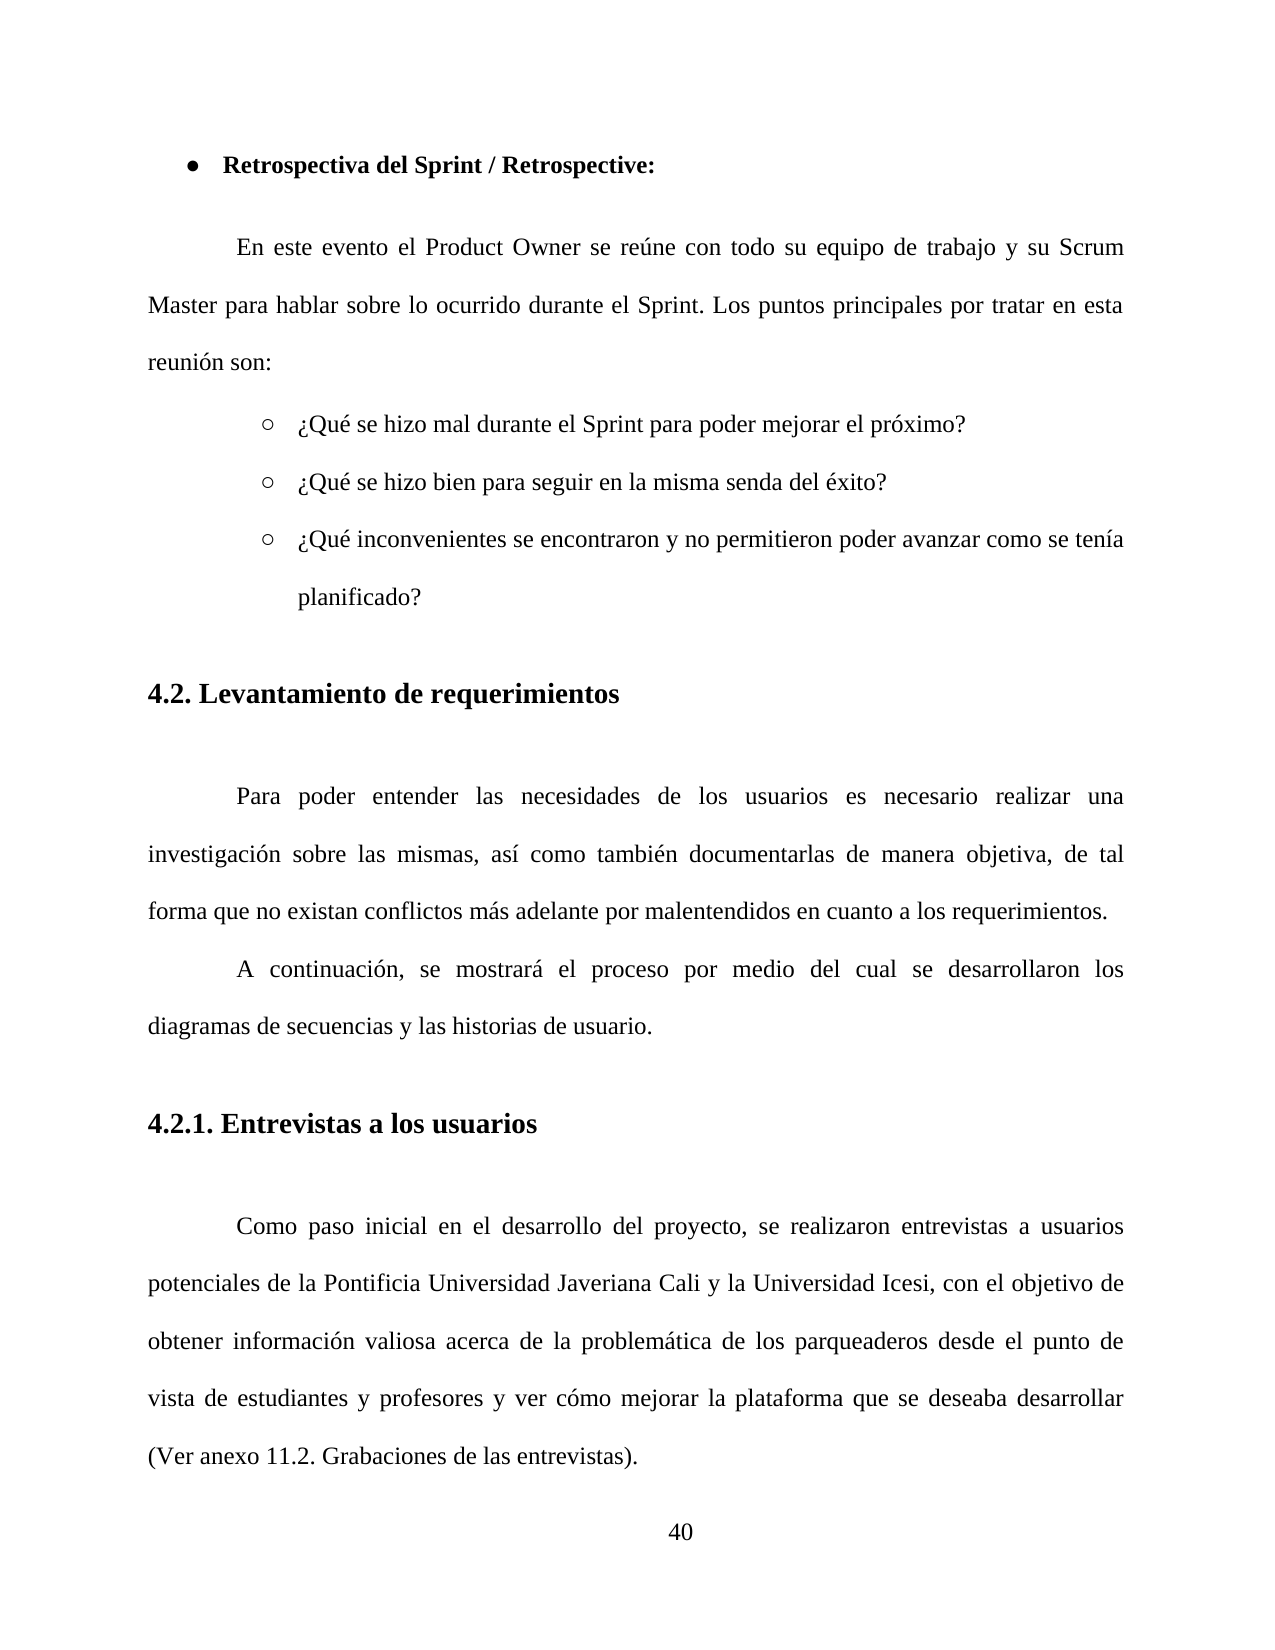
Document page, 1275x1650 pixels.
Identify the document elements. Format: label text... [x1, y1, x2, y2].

subtitle 4.2. Levantamiento de requerimientos [148, 677, 1125, 710]
text Como paso inicial en el desarrollo del proyecto, se realizaron entrevistas a usuarios potenciales de la Pontificia Universidad Javeriana Cali y la Universidad Icesi, con el objetivo de obtener información valiosa acerca de la problemática de los parqueaderos desde el punto de vista de estudiantes y profesores y ver cómo mejorar la plataforma que se deseaba desarrollar (Ver anexo 11.2. Grabaciones de las entrevistas). [148, 1211, 1125, 1469]
list ¿Qué se hizo bien para seguir en la misma senda del éxito? [260, 467, 1125, 495]
text En este evento el Product Owner se reúne con todo su equipo de trabajo y su Scrum Master para hablar sobre lo ocurrido durante el Sprint. Los puntos principales por tratar en esta reunión son: [148, 232, 1125, 376]
text Para poder entender las necesidades de los usuarios es necesario realizar una investigación sobre las mismas, así como también documentarlas de manera objetiva, de tal forma que no existan conflictos más adelante por malentendidos en cuanto a los requerimientos. [148, 781, 1125, 925]
text A continuación, se mostrará el proceso por medio del cual se desarrollaron los diagramas de secuencias y las historias de usuario. [148, 954, 1125, 1040]
list ¿Qué inconvenientes se encontraron y no permitieron poder avanzar como se tenía planificado? [260, 524, 1125, 610]
subtitle 4.2.1. Entrevistas a los usuarios [148, 1106, 1125, 1140]
list Retrospectiva del Sprint / Retrospective: [185, 150, 1125, 179]
list ¿Qué se hizo mal durante el Sprint para poder mejorar el próximo? [260, 409, 1125, 438]
